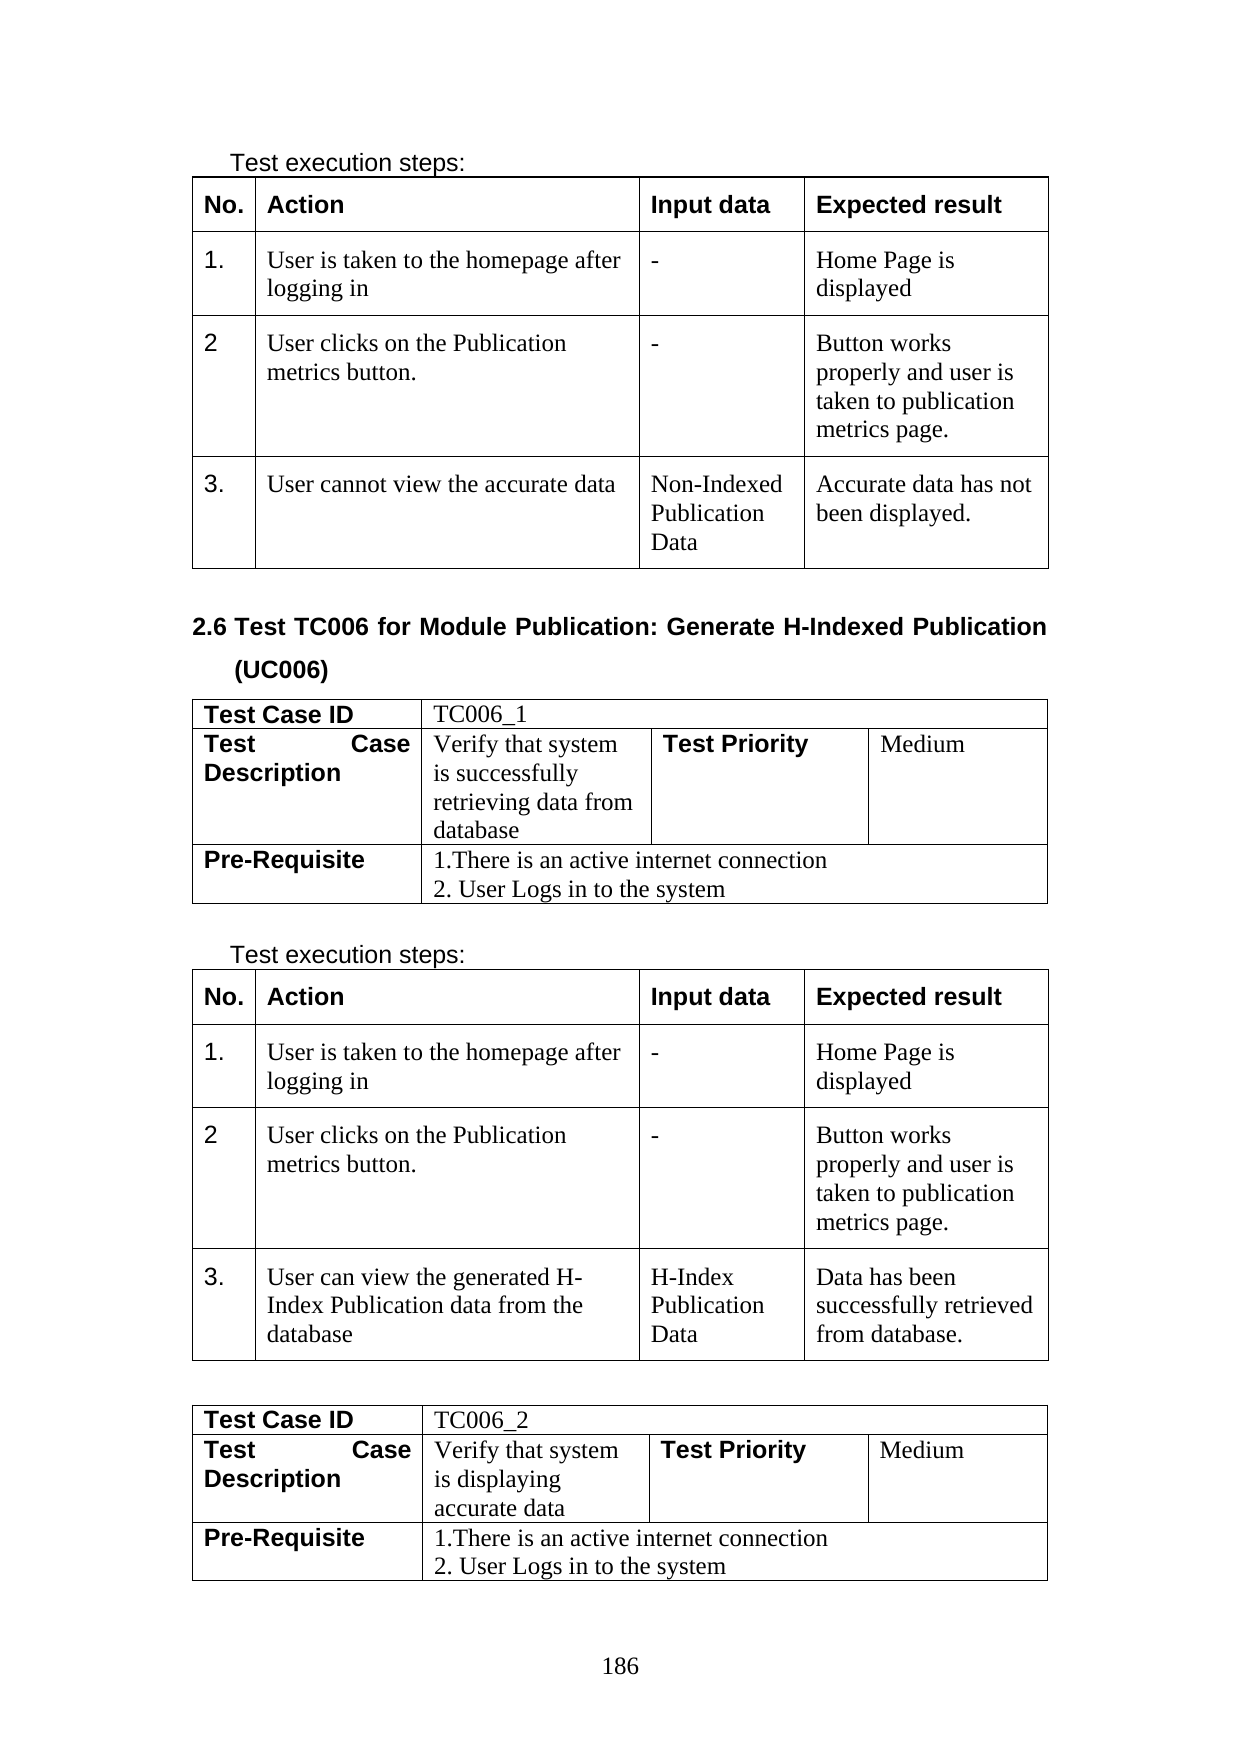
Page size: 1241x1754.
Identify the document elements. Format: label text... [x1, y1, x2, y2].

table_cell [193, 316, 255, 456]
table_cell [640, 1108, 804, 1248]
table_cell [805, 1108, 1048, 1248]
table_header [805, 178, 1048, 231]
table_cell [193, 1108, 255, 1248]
text Test execution steps: [229, 148, 1048, 176]
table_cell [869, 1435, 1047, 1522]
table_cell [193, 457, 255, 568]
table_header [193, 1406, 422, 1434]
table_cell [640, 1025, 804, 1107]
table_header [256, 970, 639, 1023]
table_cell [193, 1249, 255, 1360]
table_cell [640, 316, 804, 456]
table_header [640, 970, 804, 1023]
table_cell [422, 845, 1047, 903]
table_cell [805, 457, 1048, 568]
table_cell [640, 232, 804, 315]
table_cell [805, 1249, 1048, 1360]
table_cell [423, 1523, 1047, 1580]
list Test TC006 for Module Publication: Generate H-Indexed Publication (UC006) [192, 612, 1048, 684]
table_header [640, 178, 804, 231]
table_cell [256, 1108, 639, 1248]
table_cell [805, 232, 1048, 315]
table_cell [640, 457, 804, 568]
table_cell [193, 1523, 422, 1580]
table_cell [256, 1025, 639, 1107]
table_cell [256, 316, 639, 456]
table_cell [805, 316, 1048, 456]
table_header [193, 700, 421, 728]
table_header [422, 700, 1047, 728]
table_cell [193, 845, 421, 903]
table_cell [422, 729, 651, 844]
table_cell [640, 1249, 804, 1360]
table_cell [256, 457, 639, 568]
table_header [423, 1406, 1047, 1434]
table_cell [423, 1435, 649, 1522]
text Test execution steps: [229, 940, 1048, 969]
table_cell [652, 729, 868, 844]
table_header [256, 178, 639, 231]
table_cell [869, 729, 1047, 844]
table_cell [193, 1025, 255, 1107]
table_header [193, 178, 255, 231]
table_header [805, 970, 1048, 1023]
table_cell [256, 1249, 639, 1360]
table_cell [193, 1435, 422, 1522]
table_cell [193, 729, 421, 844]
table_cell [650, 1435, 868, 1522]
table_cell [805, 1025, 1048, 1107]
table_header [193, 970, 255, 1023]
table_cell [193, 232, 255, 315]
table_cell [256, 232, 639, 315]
